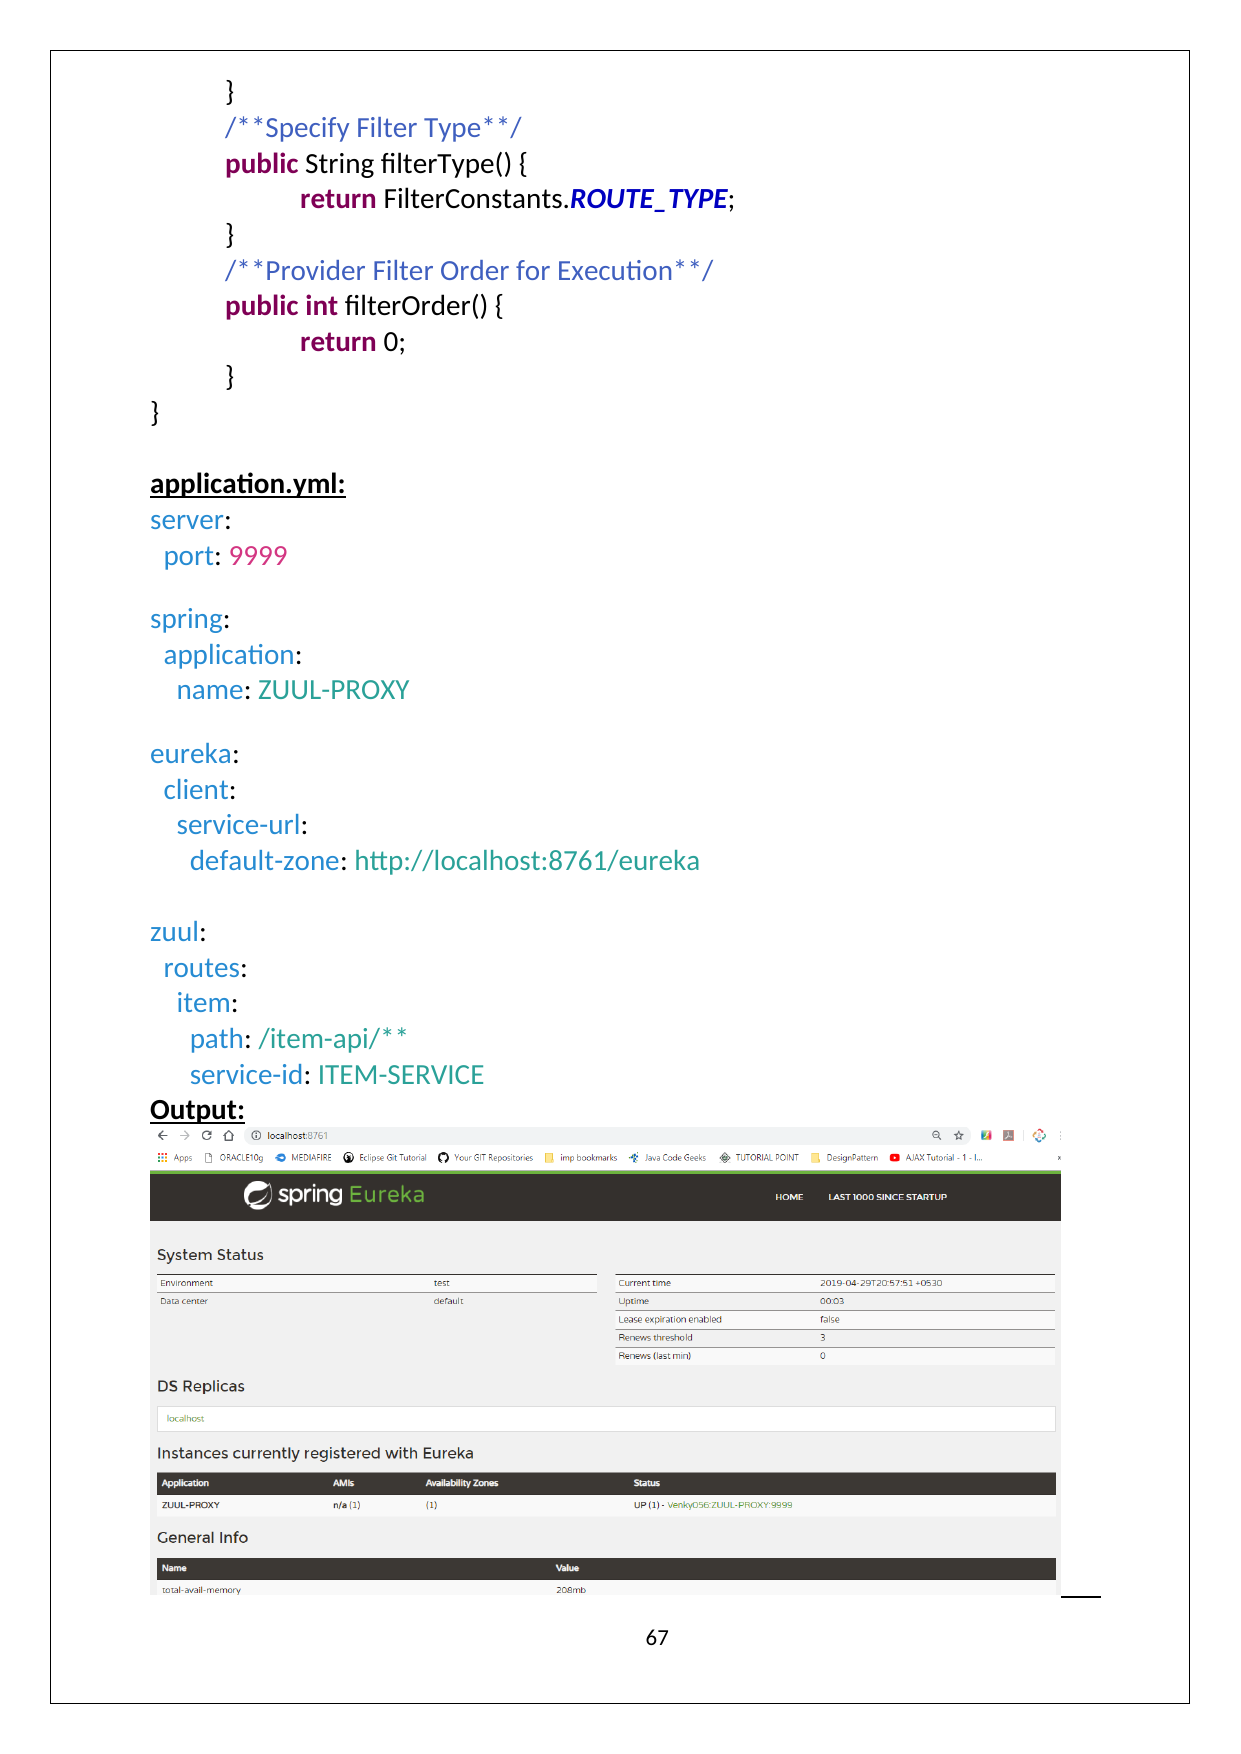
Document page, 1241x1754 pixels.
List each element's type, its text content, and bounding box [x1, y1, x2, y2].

text routes: [150, 949, 1164, 984]
text } [150, 394, 1164, 430]
text port: 9999 [150, 537, 1164, 572]
text service-url: [150, 806, 1164, 842]
text Output: [150, 1091, 1164, 1127]
text spring: [150, 600, 1164, 636]
text public String filterType() { [150, 145, 1164, 180]
text } [150, 216, 1164, 252]
text return FilterConstants.ROUTE_TYPE; [150, 180, 1164, 216]
text name: ZUUL-PROXY [150, 671, 1164, 707]
text } [150, 73, 1164, 109]
text item: [150, 984, 1164, 1020]
text application.yml: [150, 465, 1164, 501]
picture [150, 1127, 1061, 1595]
text eureka: [150, 735, 1164, 771]
text path: /item-api/** [150, 1020, 1164, 1056]
text application: [150, 636, 1164, 671]
text } [150, 358, 1164, 394]
text service-id: ITEM-SERVICE [150, 1056, 1164, 1091]
text public int filterOrder() { [150, 287, 1164, 323]
text /**Specify Filter Type**/ [150, 109, 1164, 145]
text server: [150, 501, 1164, 537]
text default-zone: http://localhost:8761/eureka [150, 842, 1164, 878]
text return 0; [150, 323, 1164, 358]
text zuul: [150, 913, 1164, 949]
text client: [150, 771, 1164, 806]
text /**Provider Filter Order for Execution**/ [150, 252, 1164, 287]
